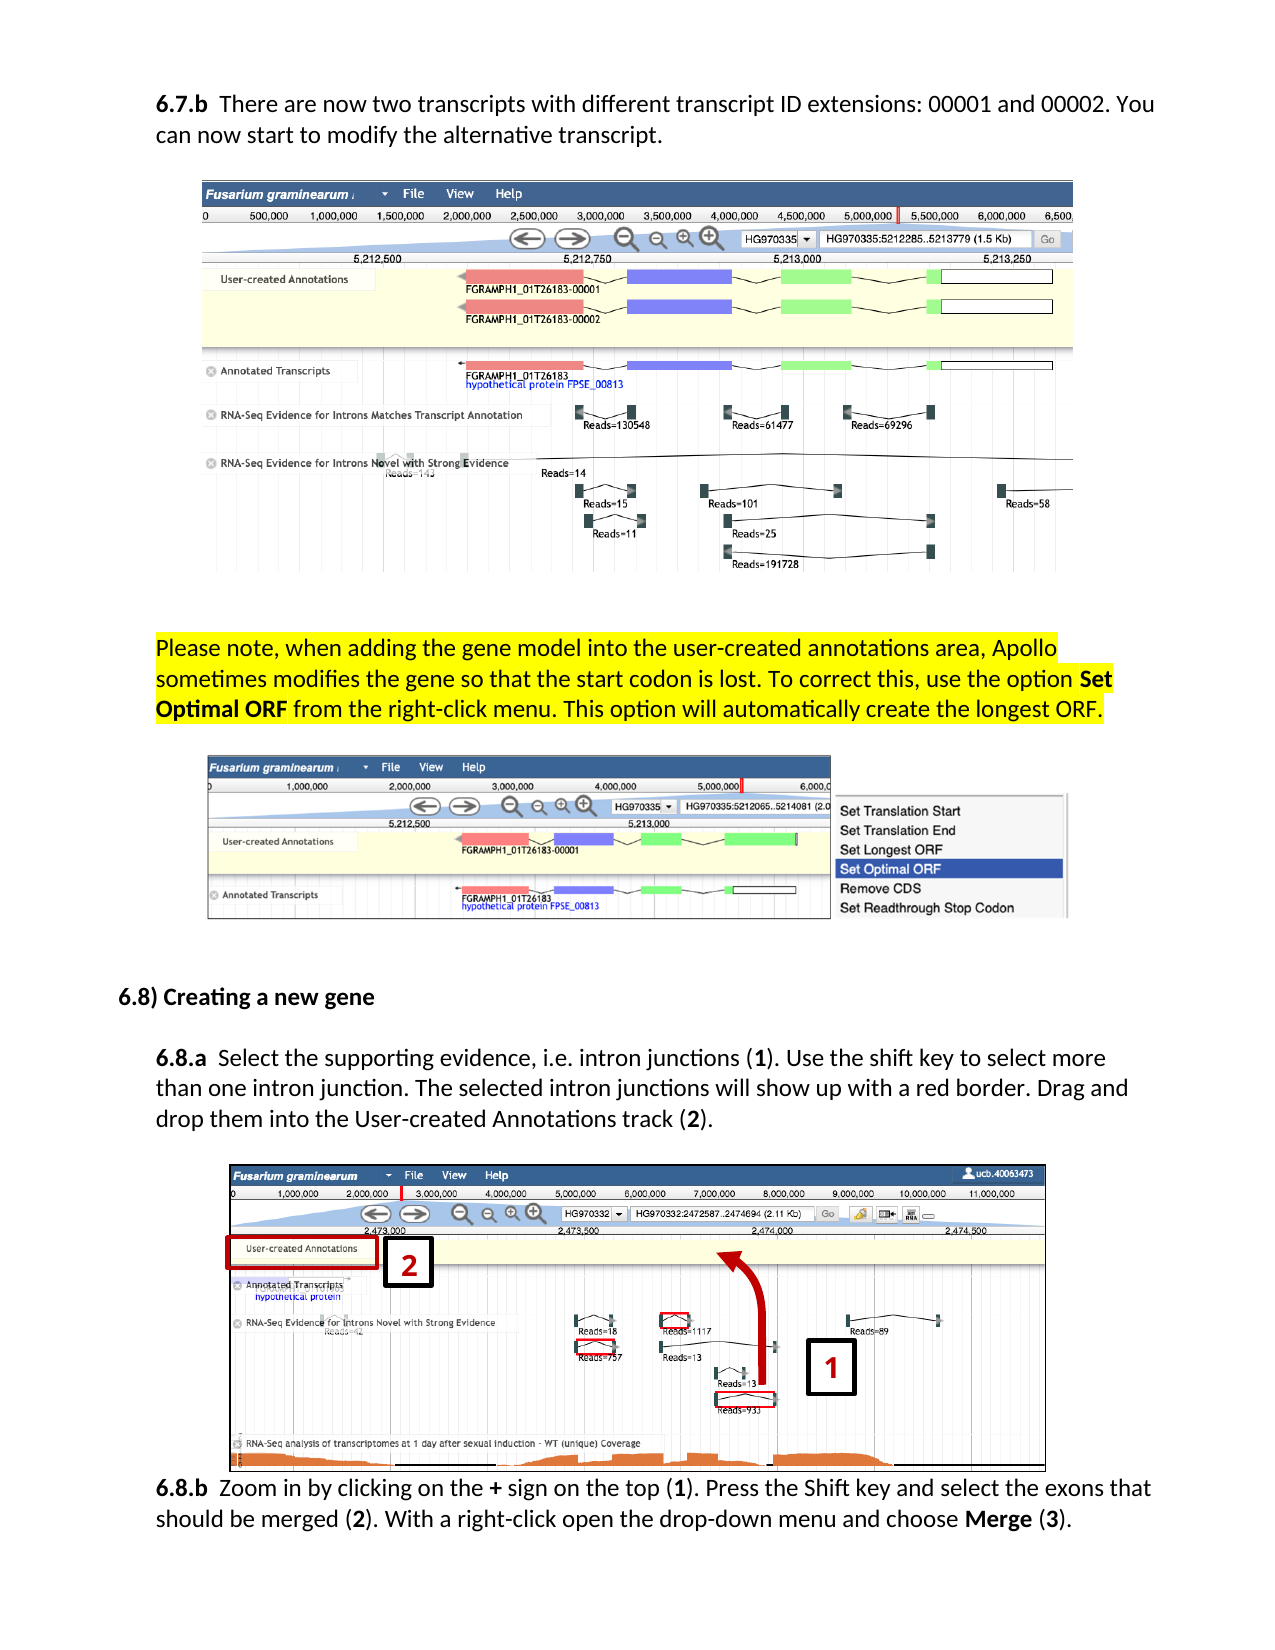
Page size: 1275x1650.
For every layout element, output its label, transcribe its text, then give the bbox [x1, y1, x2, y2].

picture [231, 1239, 375, 1266]
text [156, 1472, 1157, 1533]
text 6.8) Creating a new gene [118, 981, 1157, 1012]
text 6.7.b There are now two transcripts with different transcript ID extensions: 00001 and 00002. You can now start to modify the alternative transcript. [156, 89, 1157, 150]
picture [202, 180, 1073, 572]
picture [231, 1166, 1045, 1471]
text 6.8.a Select the supporting evidence, i.e. intron junctions (1). Use the shift key to select more than one intron junction. The selected intron junctions will show up with a red border. Drag and drop them into the User-created Annotations track (2). [156, 1042, 1157, 1134]
picture [206, 754, 1069, 920]
